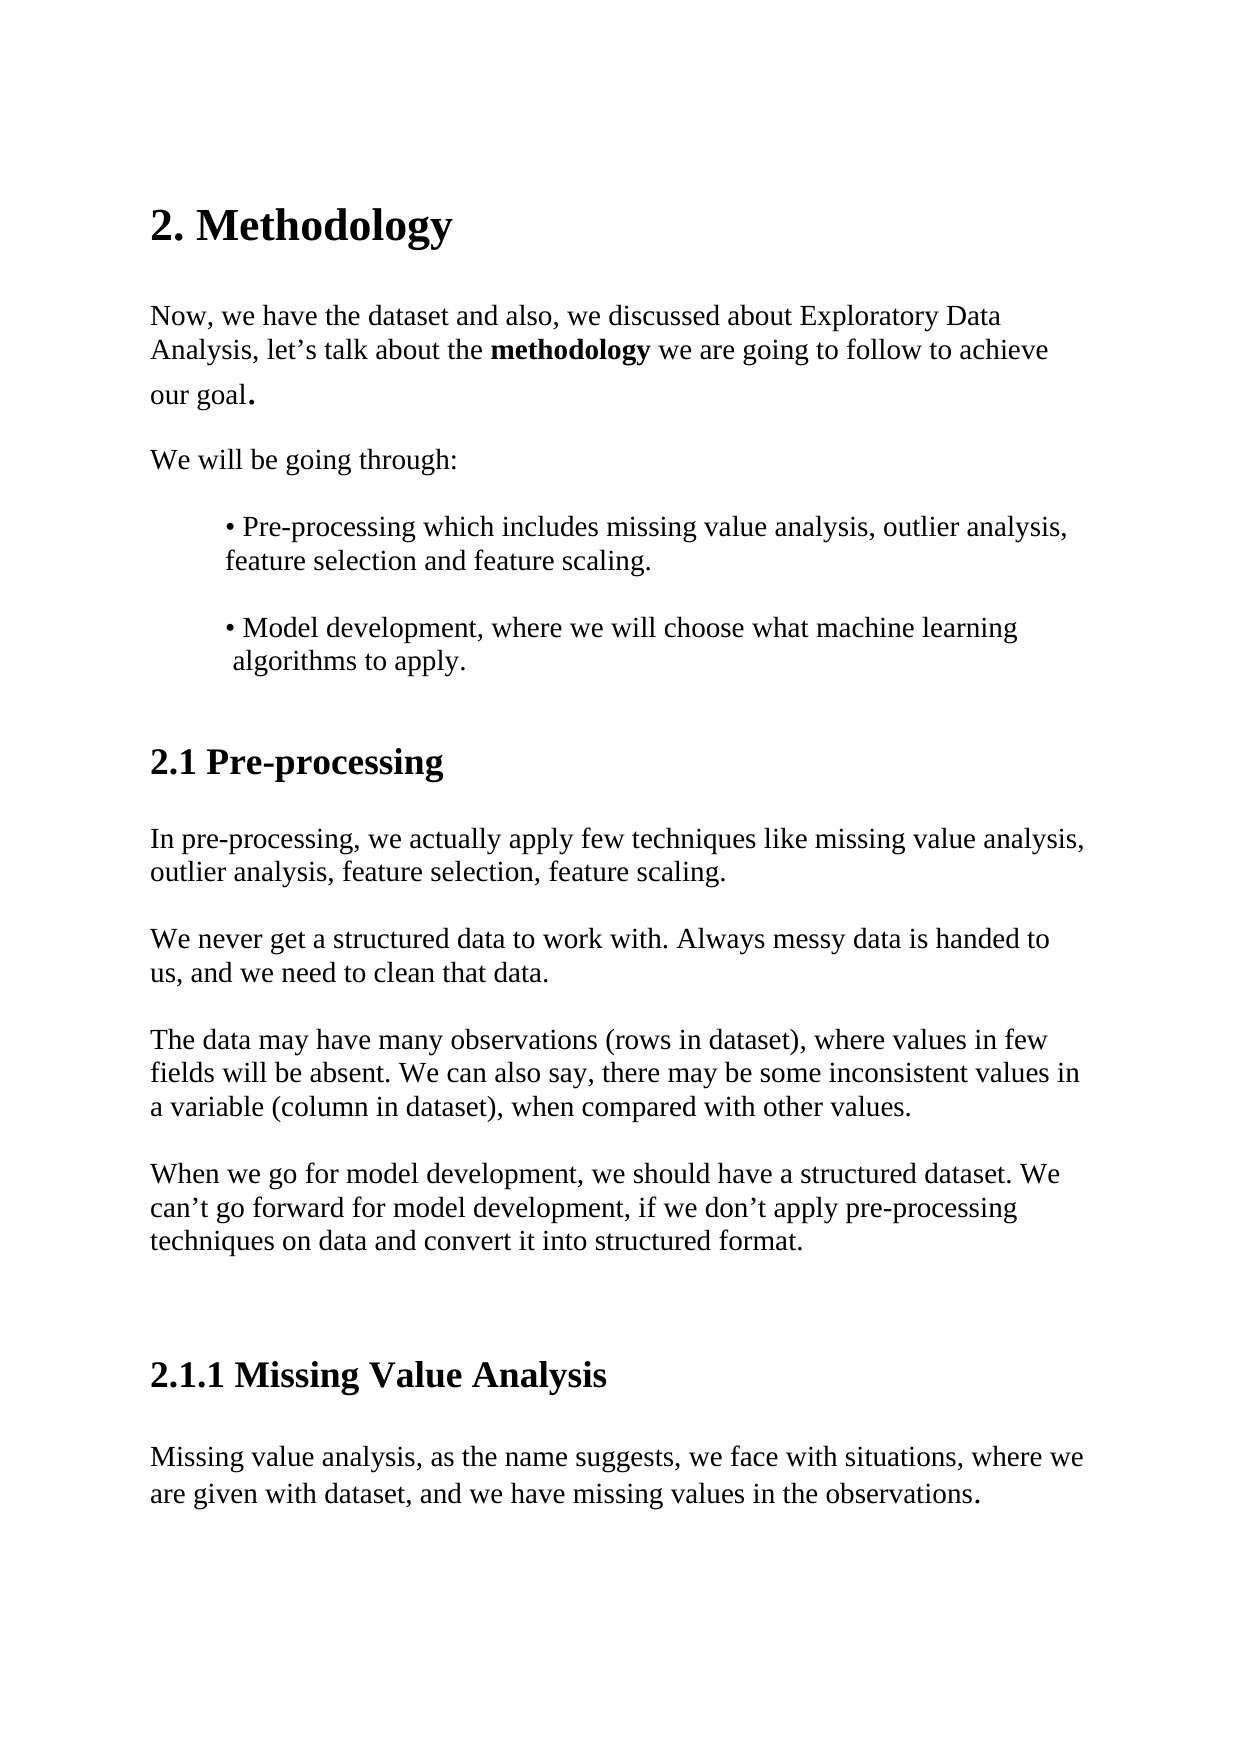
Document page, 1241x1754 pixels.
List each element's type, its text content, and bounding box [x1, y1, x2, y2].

text Now, we have the dataset and also, we discussed about Exploratory Data Analysis, let’s talk about the methodology we are going to follow to achieve our goal. [150, 298, 1090, 442]
text Missing value analysis, as the name suggests, we face with situations, where we are given with dataset, and we have missing values in the observations. [150, 1439, 1090, 1511]
text algorithms to apply. [150, 643, 1090, 677]
text We will be going through: [150, 442, 1090, 476]
text In pre-processing, we actually apply few techniques like missing value analysis, outlier analysis, feature selection, feature scaling. [150, 821, 1090, 888]
text • Model development, where we will choose what machine learning [150, 610, 1090, 643]
text 2.1 Pre-processing [150, 739, 1090, 782]
text When we go for model development, we should have a structured dataset. We can’t go forward for model development, if we don’t apply pre-processing techniques on data and convert it into structured format. [150, 1156, 1090, 1257]
text • Pre-processing which includes missing value analysis, outlier analysis, feature selection and feature scaling. [225, 509, 1090, 576]
text 2. Methodology [150, 198, 1090, 251]
text 2.1.1 Missing Value Analysis [150, 1353, 1090, 1396]
text The data may have many observations (rows in dataset), where values in few fields will be absent. We can also say, there may be some inconsistent values in a variable (column in dataset), when compared with other values. [150, 1022, 1090, 1123]
text We never get a structured data to work with. Always messy data is handed to us, and we need to clean that data. [150, 921, 1090, 988]
